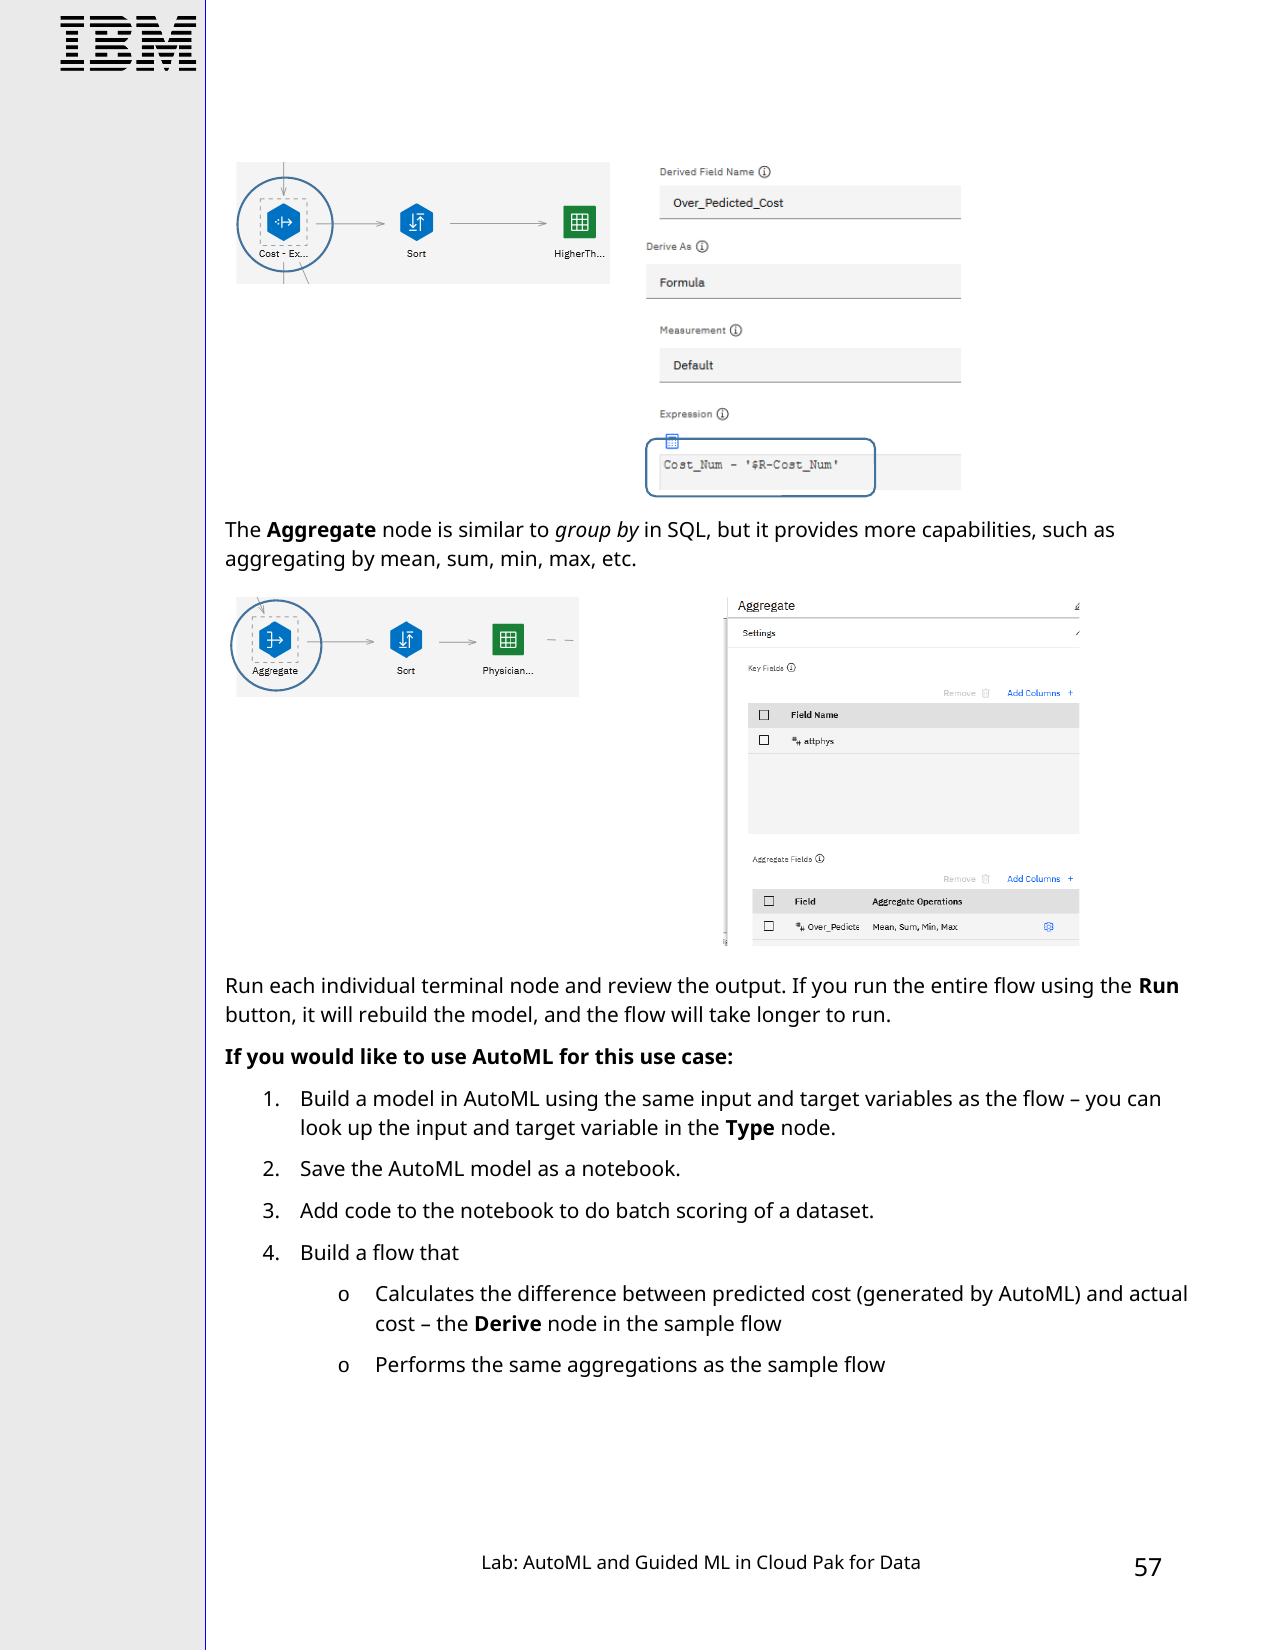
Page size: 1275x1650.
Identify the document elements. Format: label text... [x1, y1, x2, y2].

list Performs the same aggregations as the sample flow [337, 1350, 1200, 1379]
list Add code to the notebook to do batch scoring of a dataset. [262, 1196, 1200, 1225]
list Build a flow that [262, 1237, 1200, 1266]
list Build a model in AutoML using the same input and target variables as the flow – you can look up the input and target variable in the Type node. [262, 1083, 1200, 1141]
table_header [225, 150, 621, 502]
picture [723, 597, 1080, 946]
list Save the AutoML model as a notebook. [262, 1154, 1200, 1183]
picture [60, 16, 197, 71]
text The Aggregate node is similar to group by in SQL, but it provides more capabilities, such as aggregating by mean, sum, min, max, etc. [225, 514, 1200, 572]
picture [236, 162, 610, 284]
picture [632, 162, 962, 490]
table_header [621, 150, 1200, 502]
text If you would like to use AutoML for this use case: [225, 1041, 1200, 1071]
table_header [225, 585, 712, 958]
table_header [712, 585, 1199, 958]
picture [236, 602, 320, 689]
picture [236, 597, 579, 697]
text Run each individual terminal node and review the output. If you run the entire flow using the Run button, it will rebuild the model, and the flow will take longer to run. [225, 971, 1200, 1029]
picture [648, 440, 874, 490]
list Calculates the difference between predicted cost (generated by AutoML) and actual cost – the Derive node in the sample flow [337, 1279, 1200, 1337]
picture [239, 179, 331, 270]
